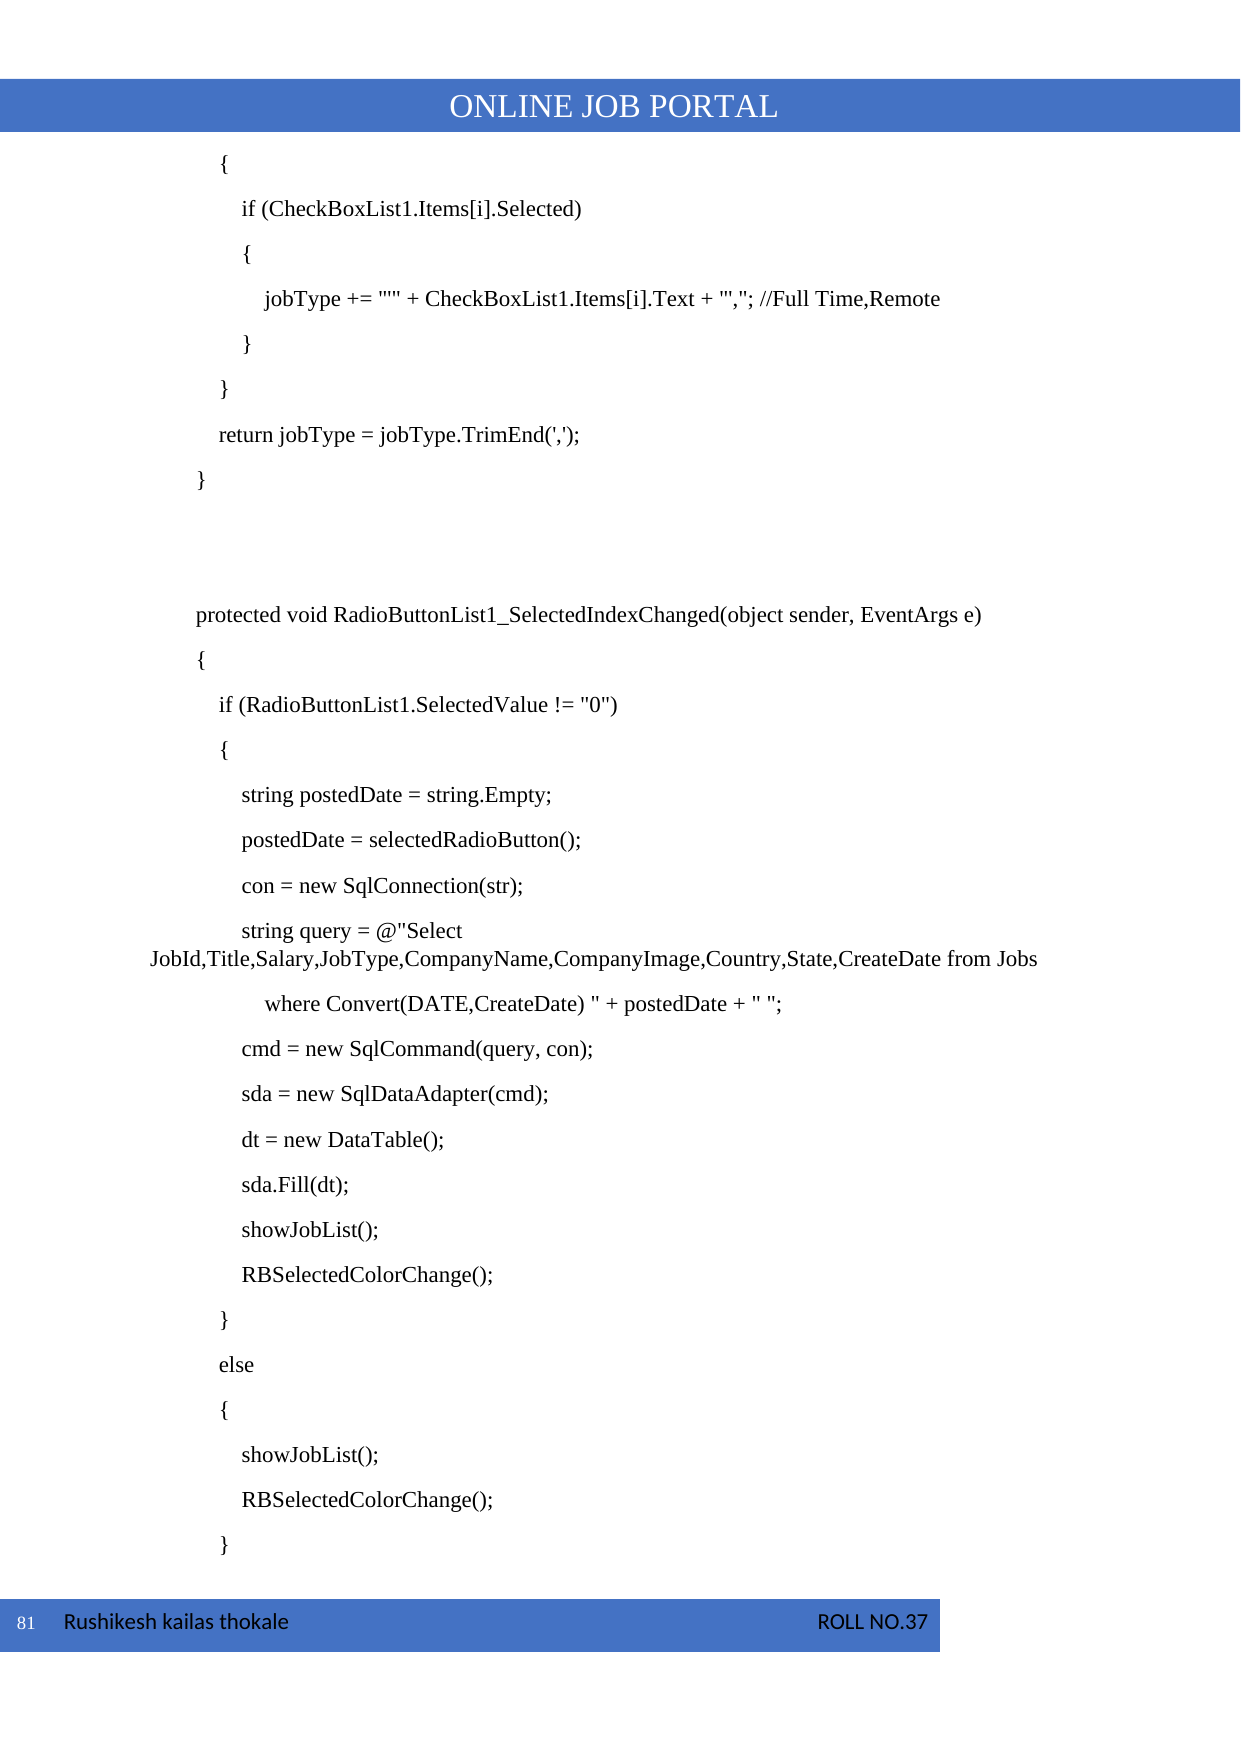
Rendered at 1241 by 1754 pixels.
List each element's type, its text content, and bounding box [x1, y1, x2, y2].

text protected void RadioButtonList1_SelectedIndexChanged(object sender, EventArgs e) [150, 601, 1090, 627]
text string query = @"Select JobId,Title,Salary,JobType,CompanyName,CompanyImage,Country,State,CreateDate from Jobs [150, 917, 1090, 972]
text sda = new SqlDataAdapter(cmd); [150, 1081, 1090, 1107]
text where Convert(DATE,CreateDate) " + postedDate + " "; [150, 990, 1090, 1017]
text sda.Fill(dt); [150, 1171, 1090, 1197]
text { [150, 150, 1090, 176]
text } [150, 330, 1090, 357]
text else [150, 1351, 1090, 1377]
text } [150, 466, 1090, 492]
text if (RadioButtonList1.SelectedValue != "0") [150, 691, 1090, 718]
text postedDate = selectedRadioButton(); [150, 827, 1090, 853]
text } [150, 1532, 1090, 1558]
text con = new SqlConnection(str); [150, 872, 1090, 898]
text RBSelectedColorChange(); [150, 1261, 1090, 1287]
text } [150, 376, 1090, 402]
text cmd = new SqlCommand(query, con); [150, 1035, 1090, 1062]
text RBSelectedColorChange(); [150, 1486, 1090, 1513]
text if (CheckBoxList1.Items[i].Selected) [150, 195, 1090, 221]
text { [150, 1396, 1090, 1423]
text string postedDate = string.Empty; [150, 781, 1090, 808]
text showJobList(); [150, 1441, 1090, 1468]
text { [150, 646, 1090, 672]
text jobType += "'" + CheckBoxList1.Items[i].Text + "',"; //Full Time,Remote [150, 285, 1090, 312]
text showJobList(); [150, 1216, 1090, 1242]
text return jobType = jobType.TrimEnd(','); [150, 421, 1090, 447]
text { [150, 240, 1090, 267]
text { [150, 736, 1090, 763]
text dt = new DataTable(); [150, 1126, 1090, 1152]
text } [150, 1306, 1090, 1332]
